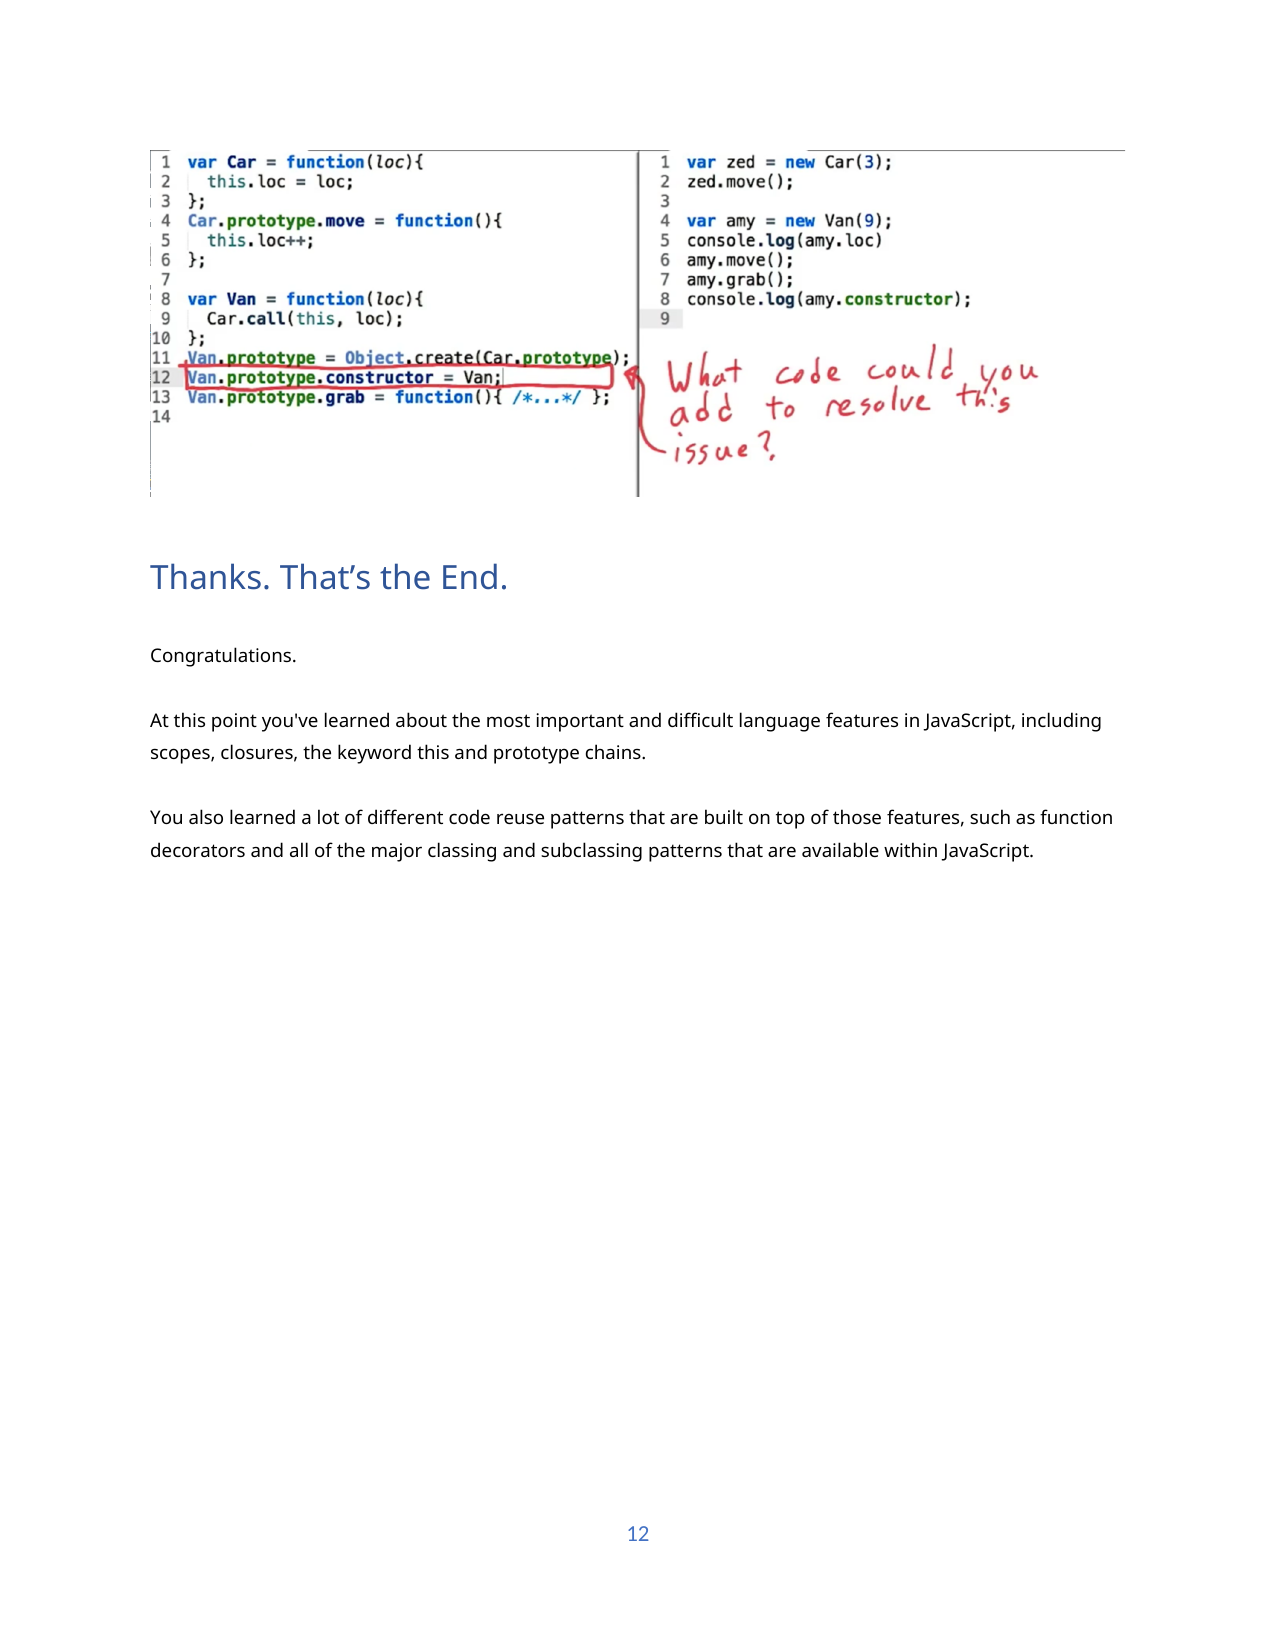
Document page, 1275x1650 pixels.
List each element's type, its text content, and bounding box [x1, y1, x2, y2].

text At this point you've learned about the most important and difficult language features in JavaScript, including scopes, closures, the keyword this and prototype chains. [150, 700, 1125, 765]
text You also learned a lot of different code reuse patterns that are built on top of those features, such as function decorators and all of the major classing and subclassing patterns that are available within JavaScript. [150, 798, 1125, 863]
picture [150, 150, 1125, 497]
subtitle Thanks. That’s the End. [150, 554, 1125, 599]
text Congratulations. [150, 635, 1125, 668]
